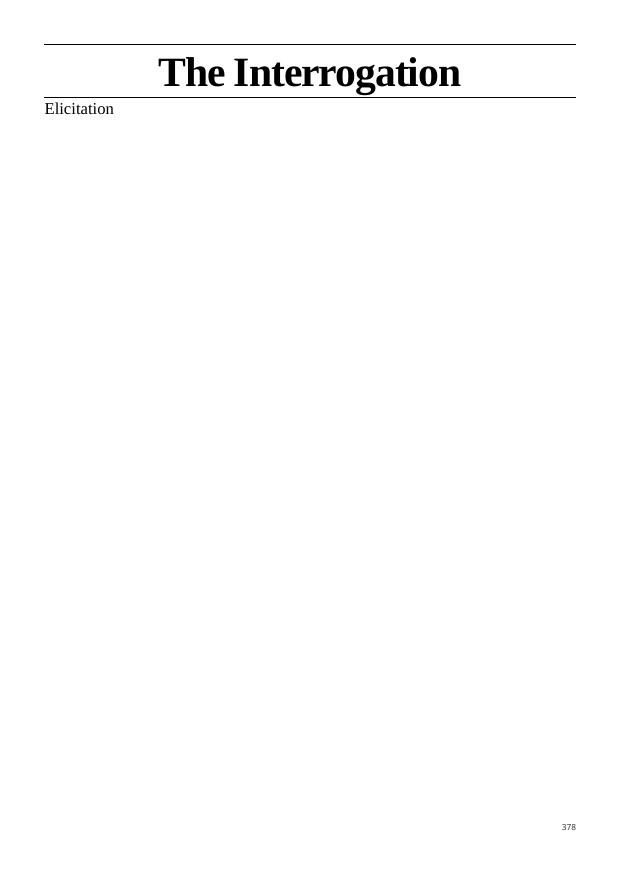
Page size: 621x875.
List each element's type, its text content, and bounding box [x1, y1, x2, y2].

subtitle The Interrogation [44, 45, 576, 97]
text Elicitation [44, 98, 576, 118]
